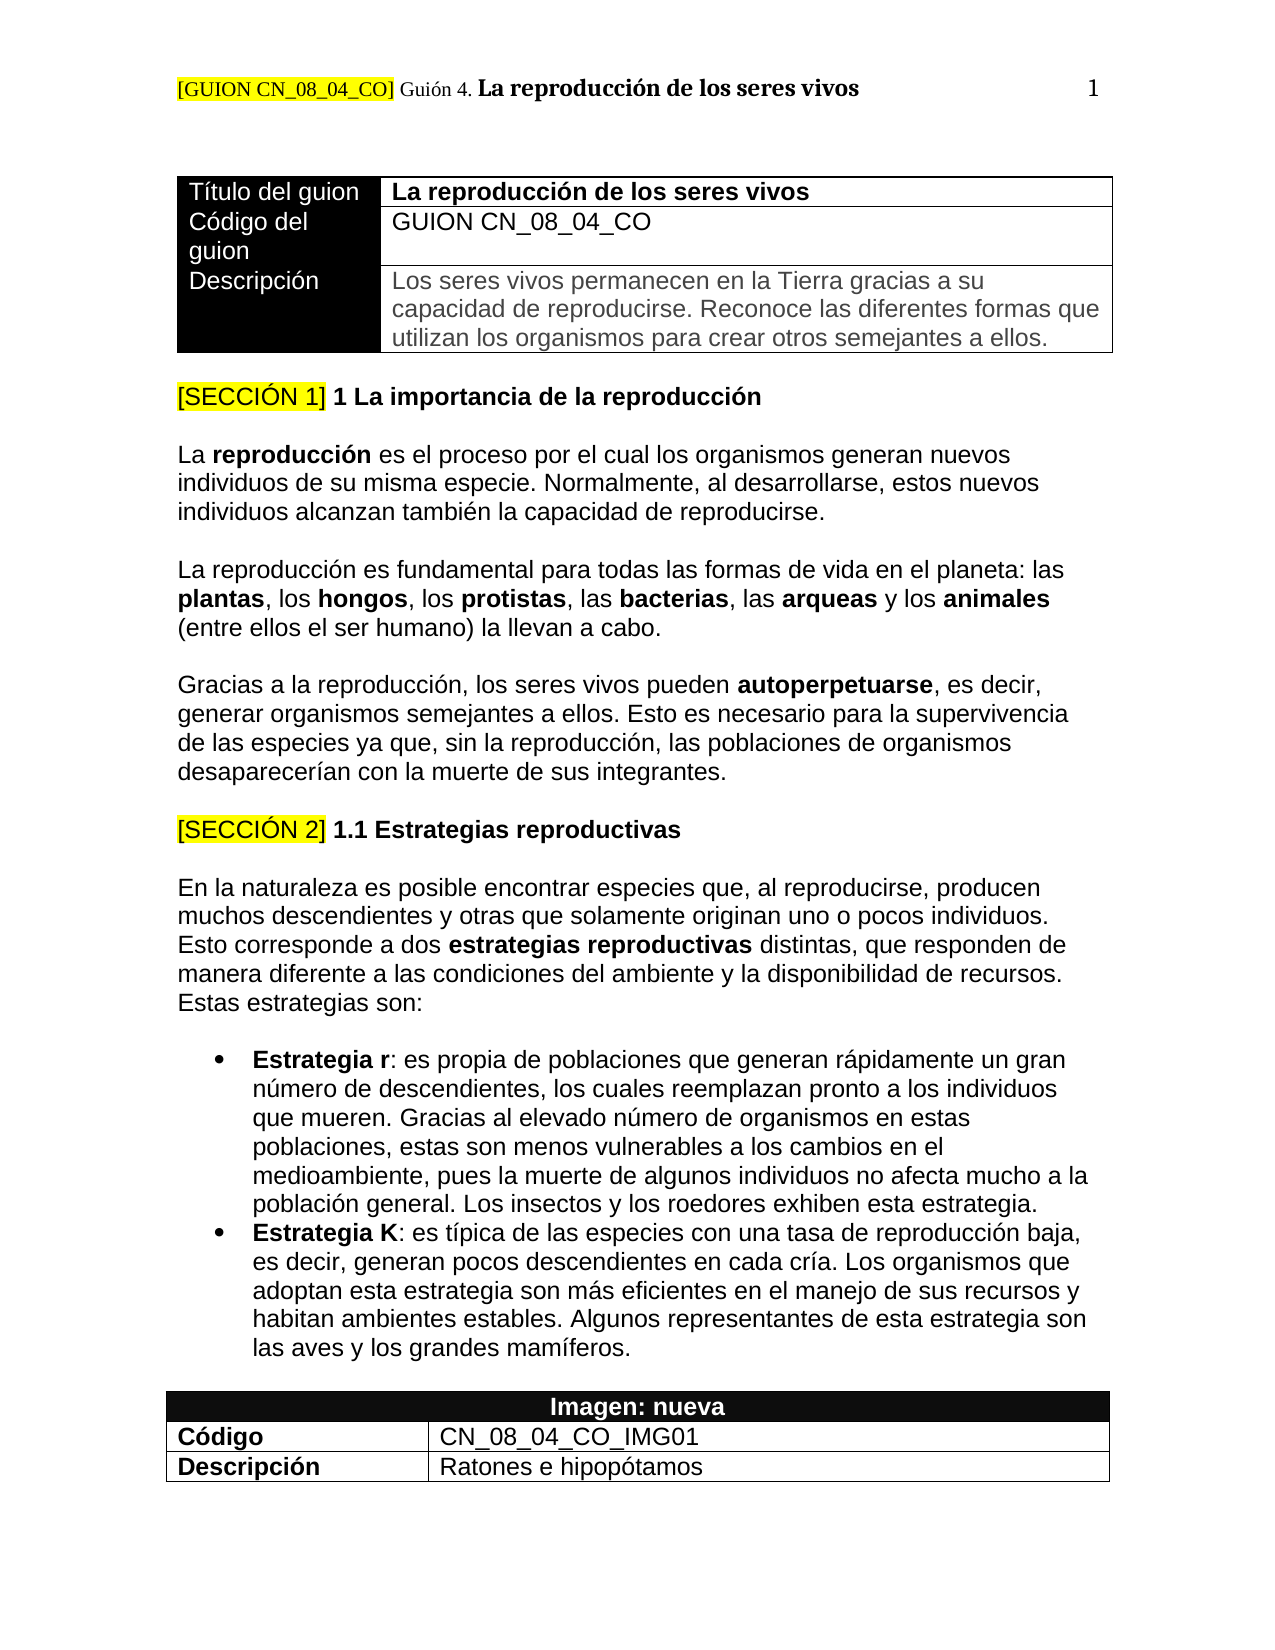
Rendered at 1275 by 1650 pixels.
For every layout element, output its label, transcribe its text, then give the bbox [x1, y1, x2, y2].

table_header Imagen: nueva [167, 1392, 1109, 1421]
text [SECCIÓN 1] 1 La importancia de la reproducción [326, 382, 1098, 411]
table_cell Descripción [178, 266, 380, 352]
table_cell Los seres vivos permanecen en la Tierra gracias a su capacidad de reproducirse. Reconoce las diferentes formas que utilizan los organismos para crear otros semejantes a ellos. [381, 266, 1112, 352]
table_cell Código del guion [178, 207, 380, 265]
list Estrategia r: es propia de poblaciones que generan rápidamente un gran número de descendientes, los cuales reemplazan pronto a los individuos que mueren. Gracias al elevado número de organismos en estas poblaciones, estas son menos vulnerables a los cambios en el medioambiente, pues la muerte de algunos individuos no afecta mucho a la población general. Los insectos y los roedores exhiben esta estrategia. [215, 1046, 1098, 1218]
text [SECCIÓN 2] 1.1 Estrategias reproductivas [326, 815, 1098, 843]
table_cell CN_08_04_CO_IMG01 [429, 1422, 1109, 1451]
text Gracias a la reproducción, los seres vivos pueden autoperpetuarse, es decir, generar organismos semejantes a ellos. Esto es necesario para la supervivencia de las especies ya que, sin la reproducción, las poblaciones de organismos desaparecerían con la muerte de sus integrantes. [177, 671, 1098, 786]
table_cell Ratones e hipopótamos [429, 1452, 1109, 1481]
text La reproducción es el proceso por el cual los organismos generan nuevos individuos de su misma especie. Normalmente, al desarrollarse, estos nuevos individuos alcanzan también la capacidad de reproducirse. [177, 440, 1098, 526]
table_cell Descripción [167, 1452, 428, 1481]
table_header La reproducción de los seres vivos [381, 178, 1112, 206]
text En la naturaleza es posible encontrar especies que, al reproducirse, producen muchos descendientes y otras que solamente originan uno o pocos individuos. Esto corresponde a dos estrategias reproductivas distintas, que responden de manera diferente a las condiciones del ambiente y la disponibilidad de recursos. Estas estrategias son: [177, 873, 1098, 1016]
table_cell GUION CN_08_04_CO [381, 207, 1112, 265]
list Estrategia K: es típica de las especies con una tasa de reproducción baja, es decir, generan pocos descendientes en cada cría. Los organismos que adoptan esta estrategia son más eficientes en el manejo de sus recursos y habitan ambientes estables. Algunos representantes de esta estrategia son las aves y los grandes mamíferos. [215, 1218, 1098, 1362]
table_header Título del guion [178, 178, 380, 206]
text La reproducción es fundamental para todas las formas de vida en el planeta: las plantas, los hongos, los protistas, las bacterias, las arqueas y los animales (entre ellos el ser humano) la llevan a cabo. [177, 555, 1098, 641]
table_cell Código [167, 1422, 428, 1451]
